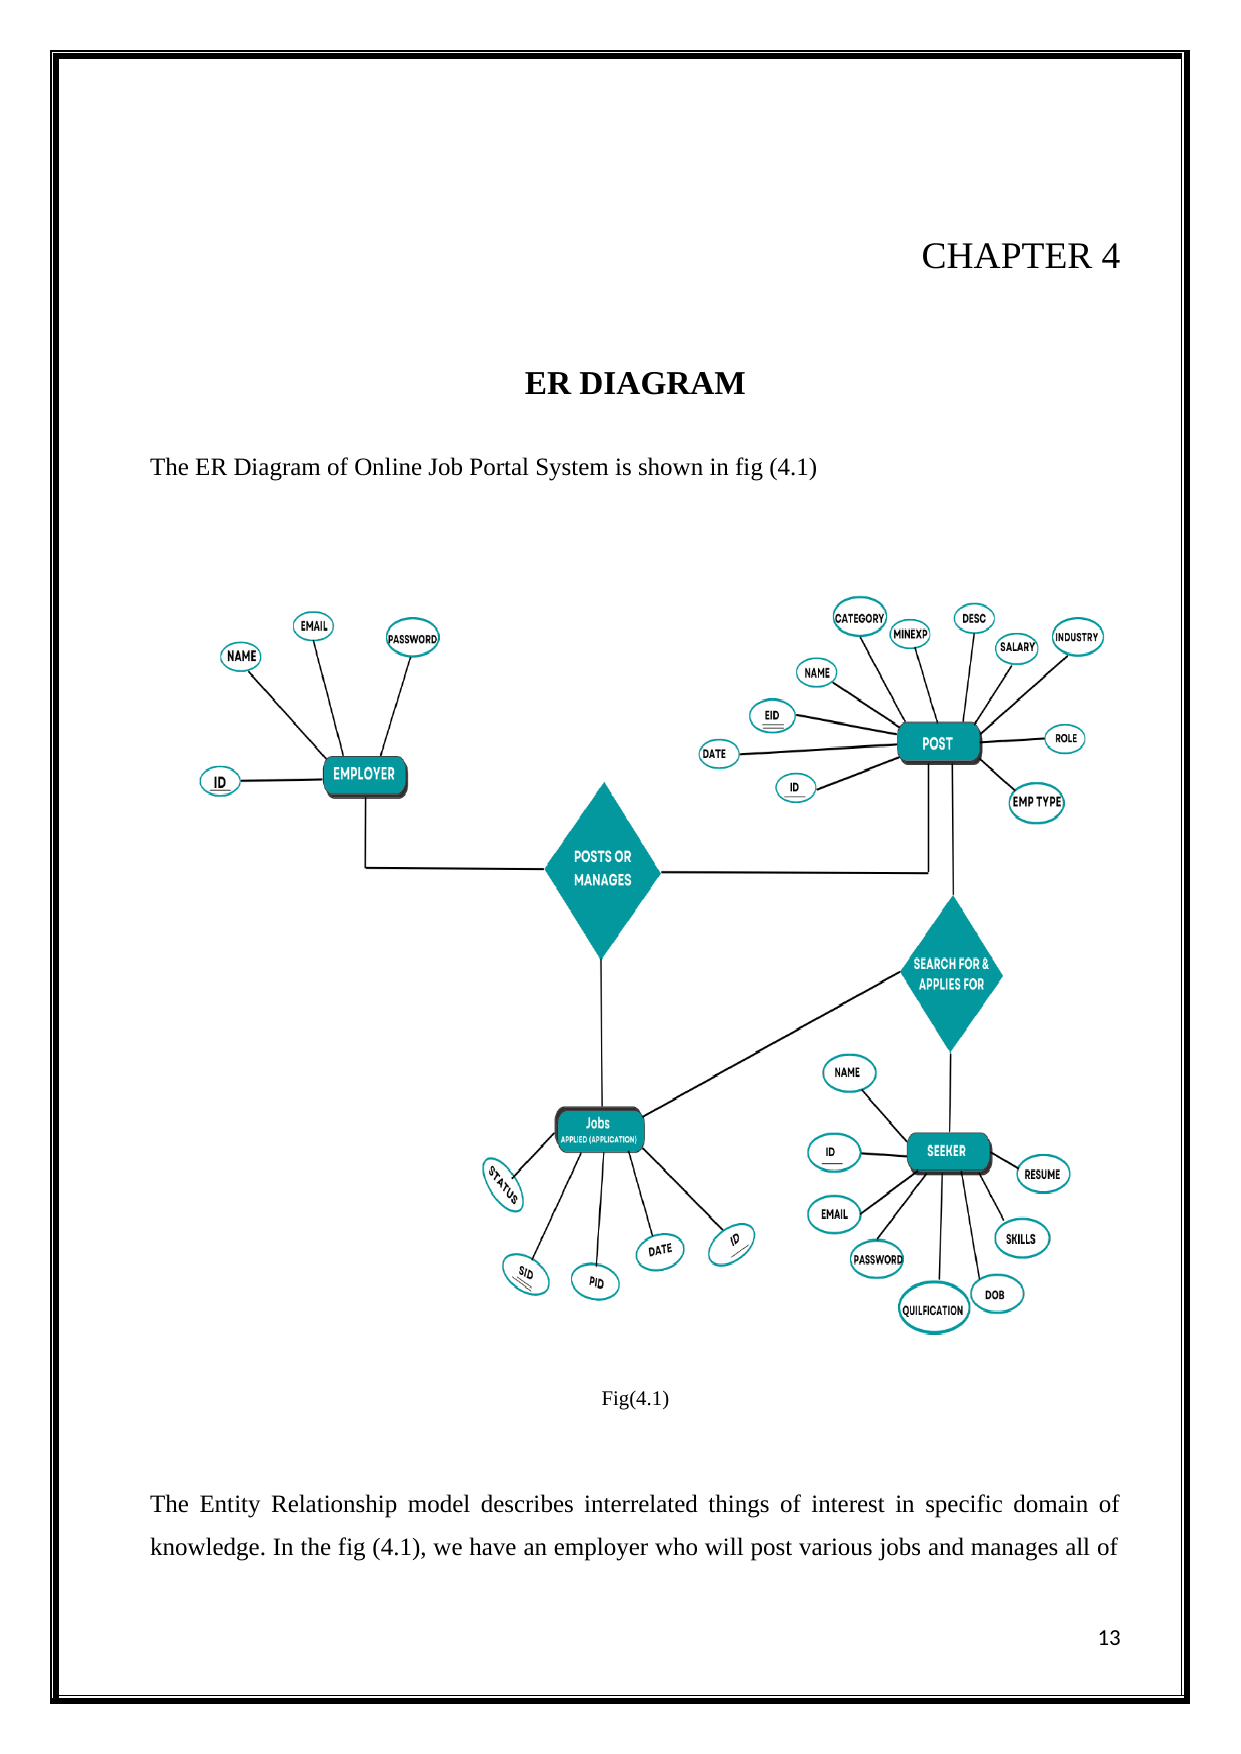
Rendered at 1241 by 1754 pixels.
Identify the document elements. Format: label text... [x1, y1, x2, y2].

text ER DIAGRAM [150, 363, 1120, 402]
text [150, 1489, 1120, 1561]
picture [150, 583, 1121, 1335]
text CHAPTER 4 [150, 233, 1120, 276]
text The ER Diagram of Online Job Portal System is shown in fig (4.1) [150, 452, 1120, 480]
text Fig(4.1) [150, 1386, 1120, 1410]
